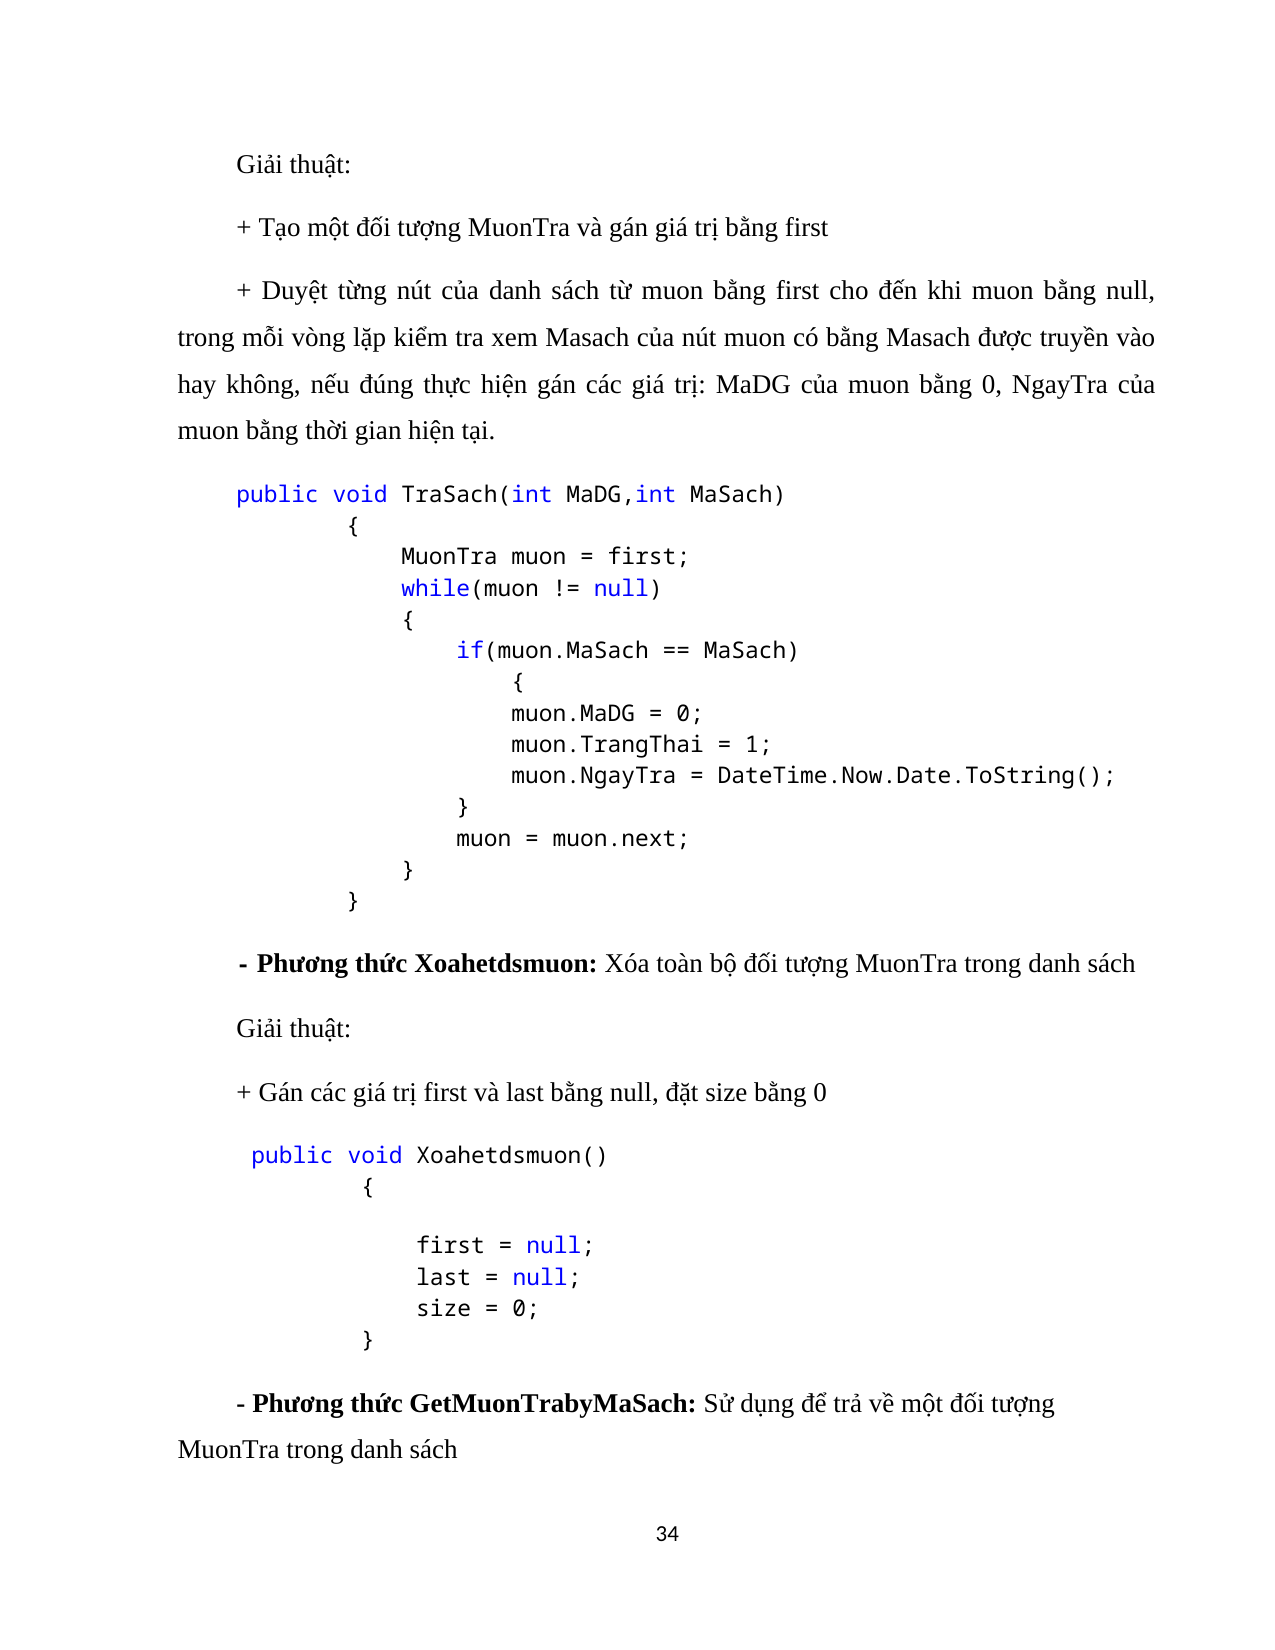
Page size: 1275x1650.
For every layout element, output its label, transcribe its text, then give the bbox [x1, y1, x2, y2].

text } [177, 853, 1157, 884]
text first = null; [177, 1229, 1157, 1261]
text { [177, 603, 1157, 634]
text + Gán các giá trị first và last bằng null, đặt size bằng 0 [177, 1076, 1157, 1107]
text last = null; [177, 1261, 1157, 1292]
text MuonTra muon = first; [177, 540, 1157, 571]
text { [177, 665, 1157, 696]
text while(muon != null) [177, 571, 1157, 603]
text { [177, 1170, 1157, 1201]
text } [177, 884, 1157, 915]
text Giải thuật: [177, 148, 1157, 179]
text Giải thuật: [177, 1012, 1157, 1043]
text muon.MaDG = 0; [177, 696, 1157, 728]
text + Tạo một đối tượng MuonTra và gán giá trị bằng first [177, 211, 1157, 242]
text size = 0; [177, 1292, 1157, 1323]
text muon.NgayTra = DateTime.Now.Date.ToString(); [177, 759, 1157, 790]
text { [177, 509, 1157, 540]
text public void Xoahetdsmuon() [177, 1139, 1157, 1170]
text muon.TrangThai = 1; [177, 728, 1157, 759]
text } [177, 1323, 1157, 1354]
text muon = muon.next; [177, 821, 1157, 853]
text - Phương thức GetMuonTrabyMaSach: Sử dụng để trả về một đối tượng MuonTra trong danh sách [177, 1387, 1157, 1464]
text } [177, 790, 1157, 821]
text if(muon.MaSach == MaSach) [177, 634, 1157, 665]
text + Duyệt từng nút của danh sách từ muon bằng first cho đến khi muon bằng null, trong mỗi vòng lặp kiểm tra xem Masach của nút muon có bằng Masach được truyền vào hay không, nếu đúng thực hiện gán các giá trị: MaDG của muon bằng 0, NgayTra của muon bằng thời gian hiện tại. [177, 274, 1157, 446]
text public void TraSach(int MaDG,int MaSach) [177, 478, 1157, 509]
text - Phương thức Xoahetdsmuon: Xóa toàn bộ đối tượng MuonTra trong danh sách [177, 947, 1157, 979]
